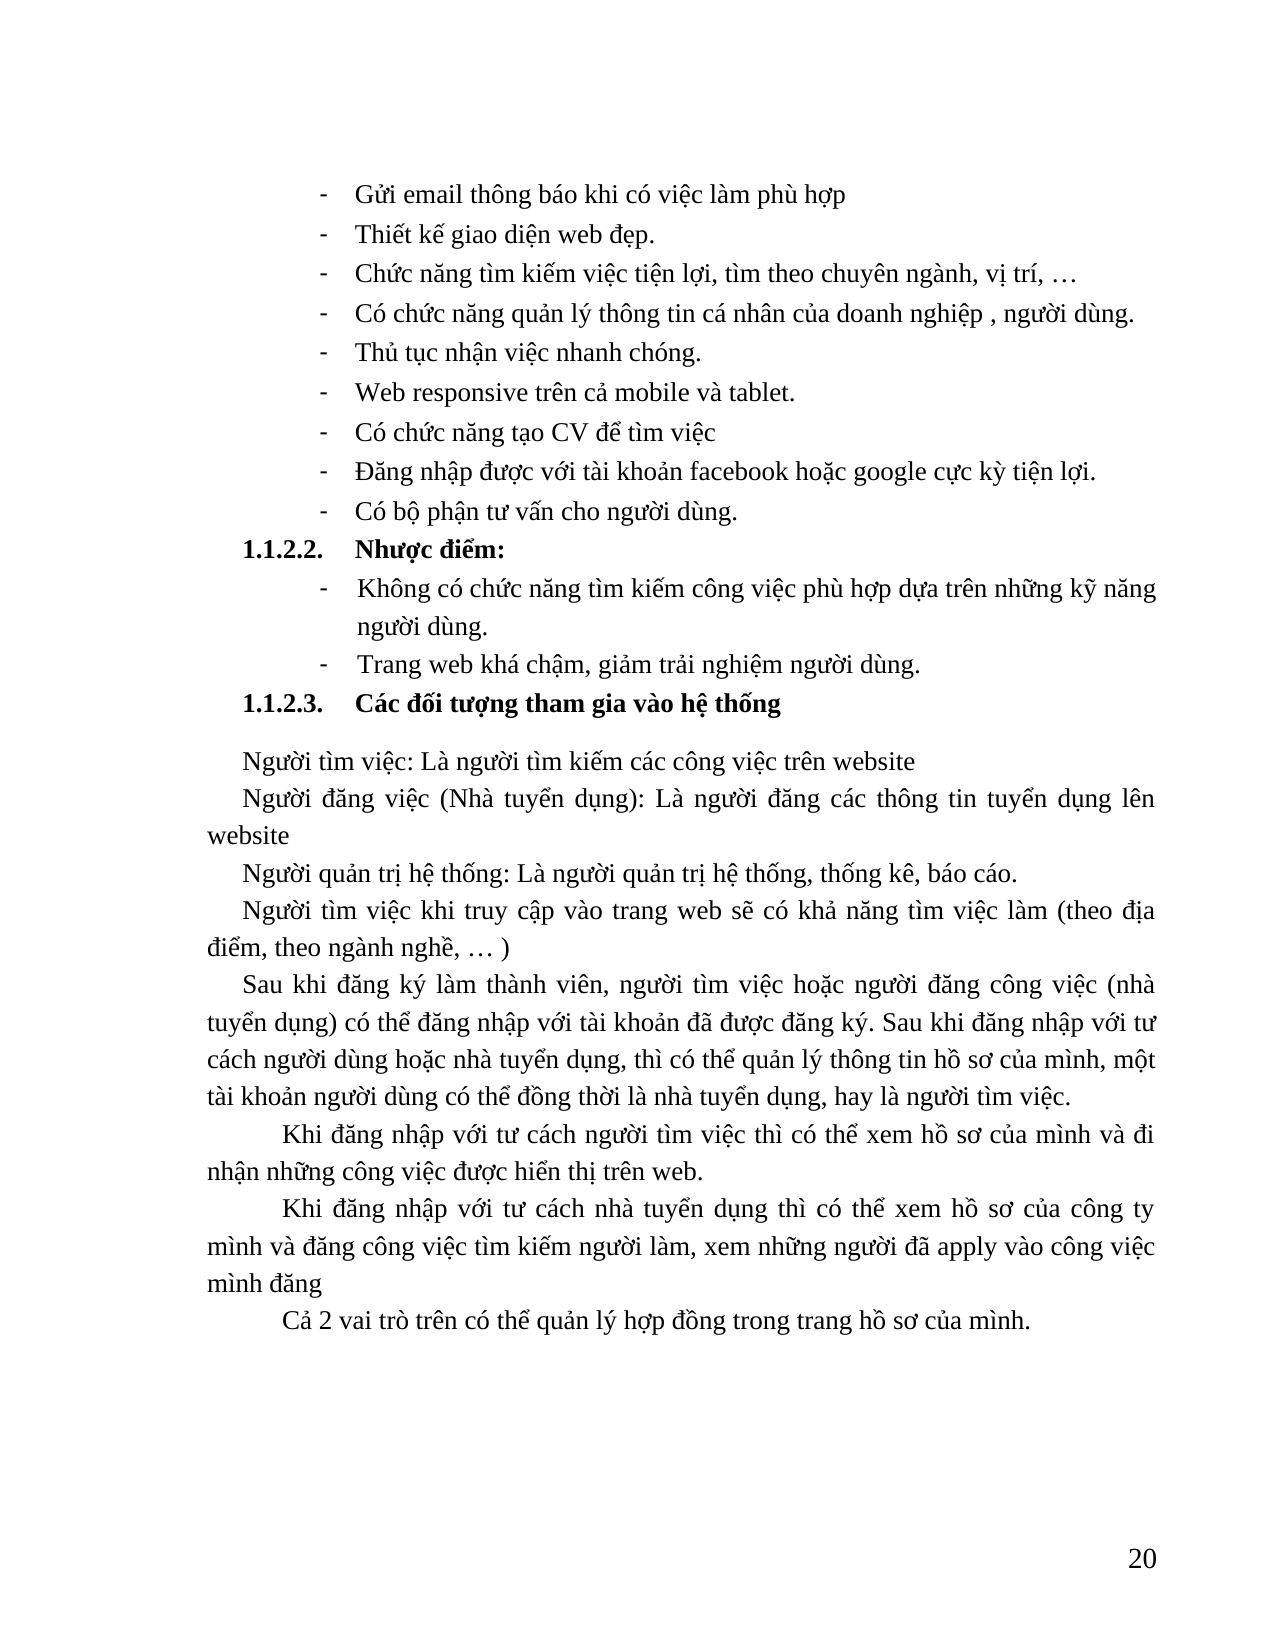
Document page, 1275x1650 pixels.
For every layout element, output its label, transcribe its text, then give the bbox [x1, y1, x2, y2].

text Người quản trị hệ thống: Là người quản trị hệ thống, thống kê, báo cáo. [207, 857, 1157, 888]
list Gửi email thông báo khi có việc làm phù hợp [319, 177, 1157, 210]
list Trang web khá chậm, giảm trải nghiệm người dùng. [319, 647, 1157, 680]
list Không có chức năng tìm kiếm công việc phù hợp dựa trên những kỹ năng người dùng. [319, 571, 1157, 641]
list Đăng nhập được với tài khoản facebook hoặc google cực kỳ tiện lợi. [319, 454, 1157, 487]
list Web responsive trên cả mobile và tablet. [319, 375, 1157, 408]
text Người tìm việc: Là người tìm kiếm các công việc trên website [207, 745, 1157, 776]
text Cả 2 vai trò trên có thể quản lý hợp đồng trong trang hồ sơ của mình. [207, 1304, 1157, 1335]
list Có chức năng tạo CV để tìm việc [319, 415, 1157, 448]
list Có bộ phận tư vấn cho người dùng. [319, 494, 1157, 527]
list Nhược điểm: [242, 533, 1157, 564]
text Người tìm việc khi truy cập vào trang web sẽ có khả năng tìm việc làm (theo địa điểm, theo ngành nghề, … ) [207, 894, 1157, 962]
text Người đăng việc (Nhà tuyển dụng): Là người đăng các thông tin tuyển dụng lên website [207, 782, 1157, 851]
text Sau khi đăng ký làm thành viên, người tìm việc hoặc người đăng công việc (nhà tuyển dụng) có thể đăng nhập với tài khoản đã được đăng ký. Sau khi đăng nhập với tư cách người dùng hoặc nhà tuyển dụng, thì có thể quản lý thông tin hồ sơ của mình, một tài khoản người dùng có thể đồng thời là nhà tuyển dụng, hay là người tìm việc. [207, 969, 1157, 1112]
text Khi đăng nhập với tư cách nhà tuyển dụng thì có thể xem hồ sơ của công ty mình và đăng công việc tìm kiếm người làm, xem những người đã apply vào công việc mình đăng [207, 1192, 1157, 1298]
list Có chức năng quản lý thông tin cá nhân của doanh nghiệp , người dùng. [319, 296, 1157, 329]
list Thủ tục nhận việc nhanh chóng. [319, 336, 1157, 368]
text Khi đăng nhập với tư cách người tìm việc thì có thể xem hồ sơ của mình và đi nhận những công việc được hiển thị trên web. [207, 1118, 1157, 1186]
list Các đối tượng tham gia vào hệ thống [242, 687, 1157, 718]
list Thiết kế giao diện web đẹp. [319, 217, 1157, 250]
list Chức năng tìm kiếm việc tiện lợi, tìm theo chuyên ngành, vị trí, … [319, 256, 1157, 289]
